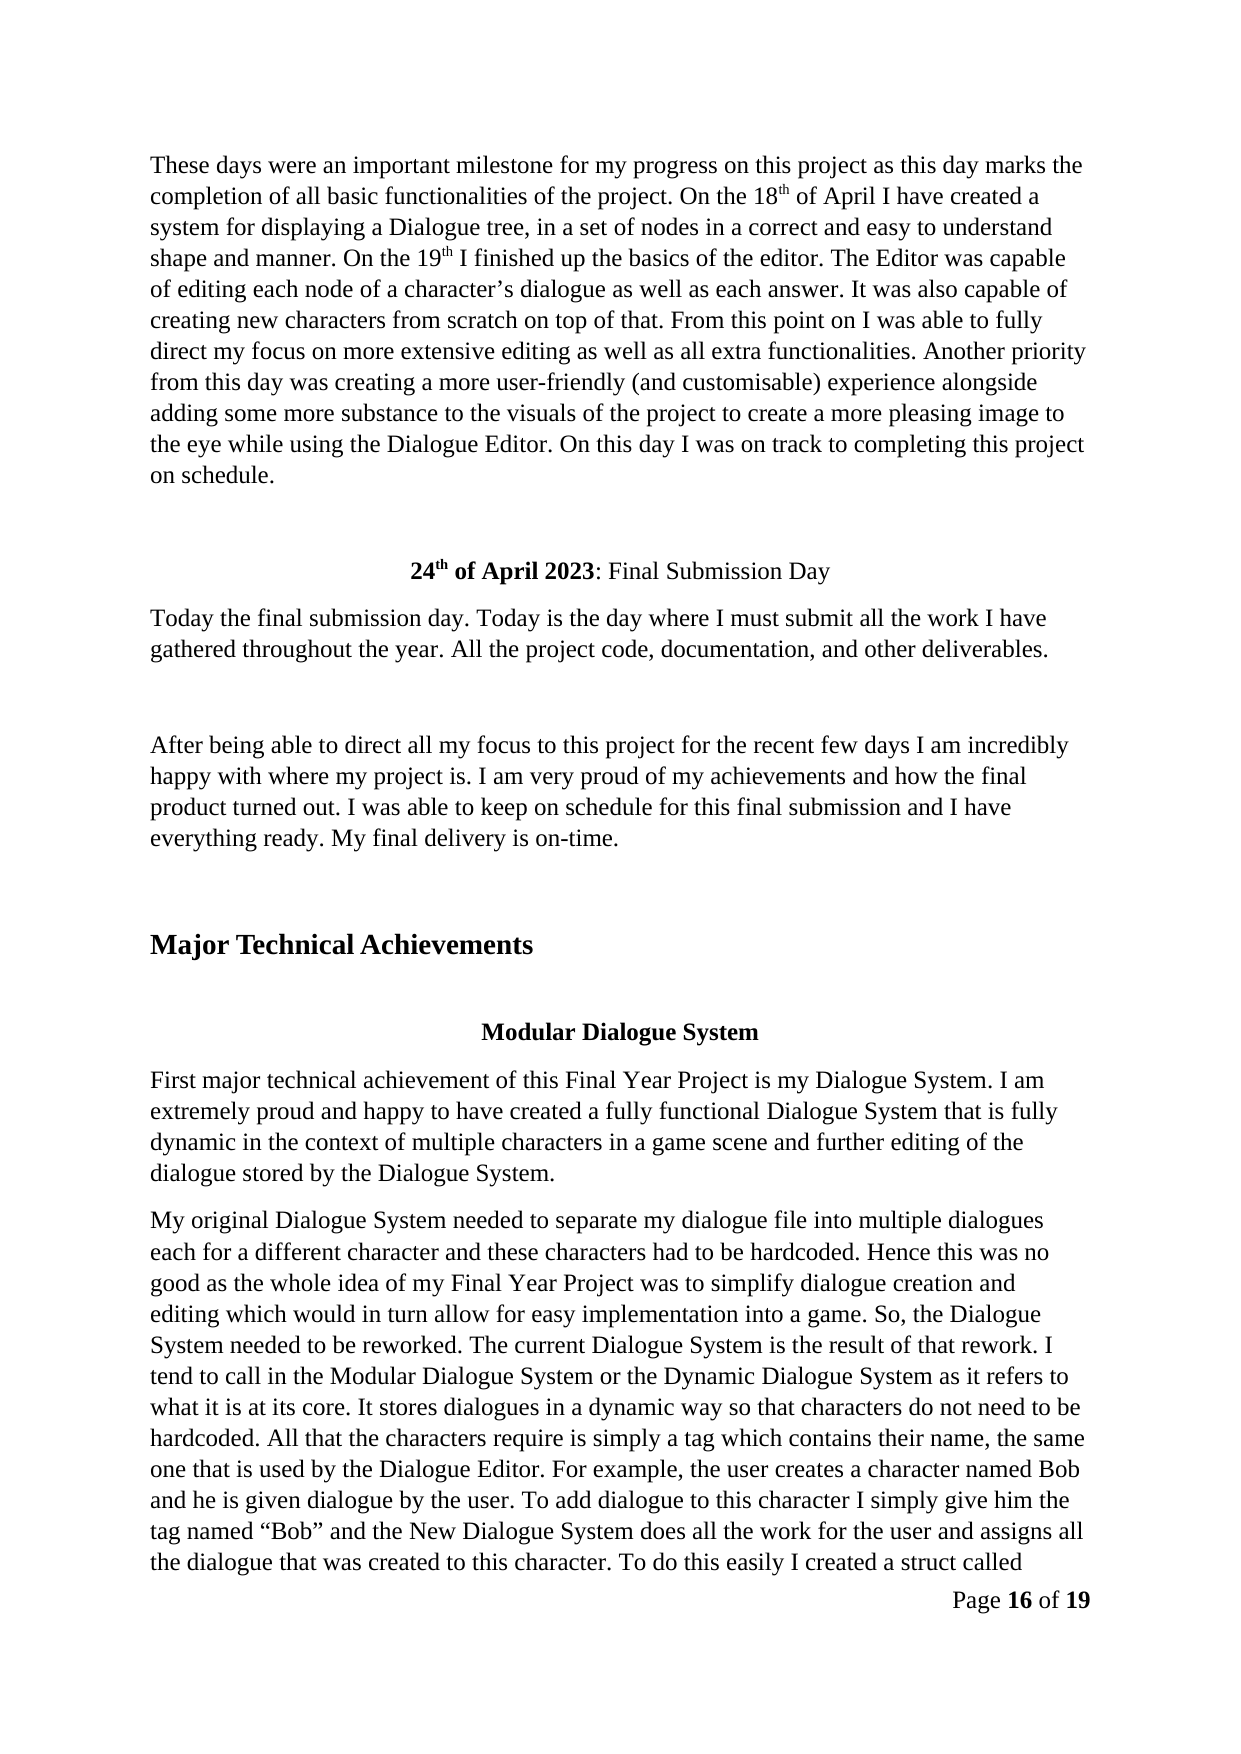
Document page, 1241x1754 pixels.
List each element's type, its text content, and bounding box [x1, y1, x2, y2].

subtitle Major Technical Achievements [150, 927, 1090, 960]
text 24th of April 2023: Final Submission Day [150, 556, 1090, 584]
text First major technical achievement of this Final Year Project is my Dialogue System. I am extremely proud and happy to have created a fully functional Dialogue System that is fully dynamic in the context of multiple characters in a game scene and further editing of the dialogue stored by the Dialogue System. [150, 1065, 1090, 1187]
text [150, 1206, 1090, 1576]
text After being able to direct all my focus to this project for the recent few days I am incredibly happy with where my project is. I am very proud of my achievements and how the final product turned out. I was able to keep on schedule for this final submission and I have everything ready. My final delivery is on-time. [150, 730, 1090, 852]
text Modular Dialogue System [150, 1017, 1090, 1046]
text Today the final submission day. Today is the day where I must submit all the work I have gathered throughout the year. All the project code, documentation, and other deliverables. [150, 603, 1090, 663]
text These days were an important milestone for my progress on this project as this day marks the completion of all basic functionalities of the project. On the 18th of April I have created a system for displaying a Dialogue tree, in a set of nodes in a correct and easy to understand shape and manner. On the 19th I finished up the basics of the editor. The Editor was capable of editing each node of a character’s dialogue as well as each answer. It was also capable of creating new characters from scratch on top of that. From this point on I was able to fully direct my focus on more extensive editing as well as all extra functionalities. Another priority from this day was creating a more user-friendly (and customisable) experience alongside adding some more substance to the visuals of the project to create a more pleasing image to the eye while using the Dialogue Editor. On this day I was on track to completing this project on schedule. [150, 150, 1090, 489]
